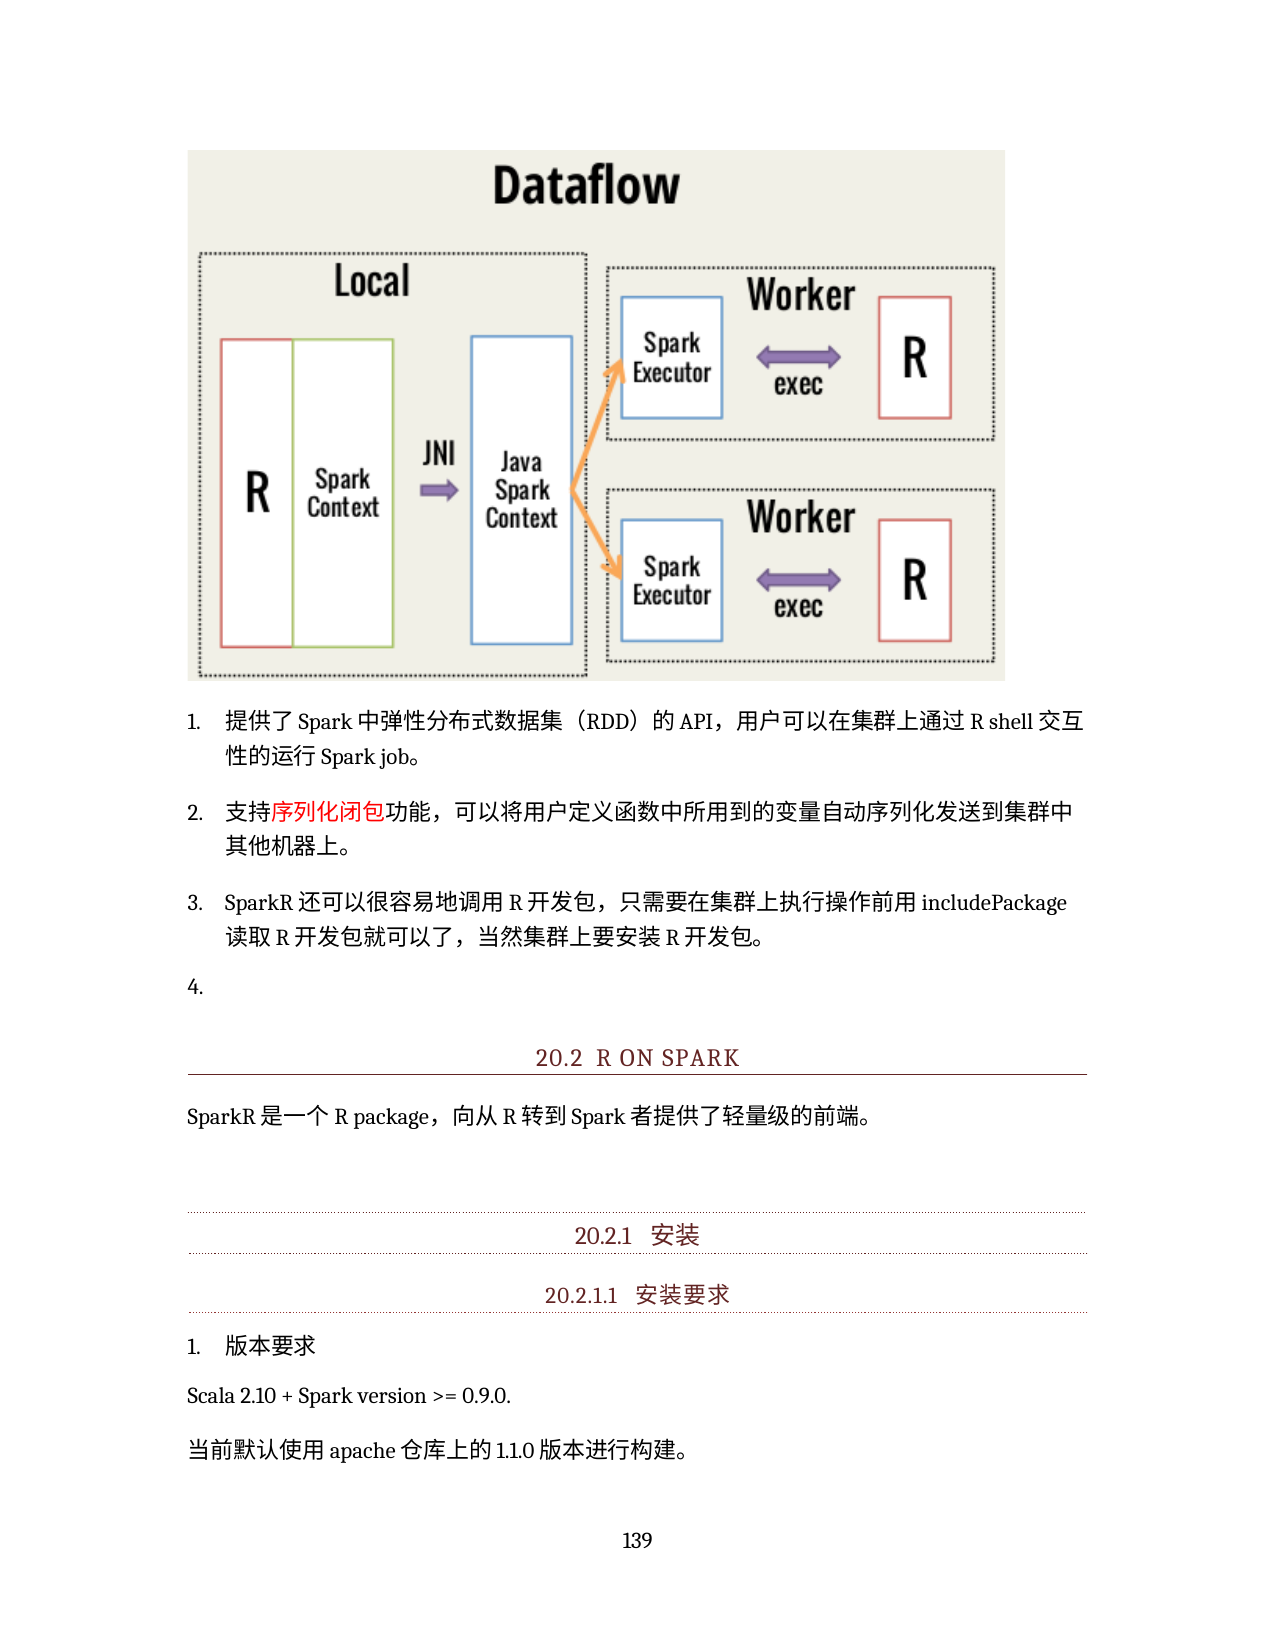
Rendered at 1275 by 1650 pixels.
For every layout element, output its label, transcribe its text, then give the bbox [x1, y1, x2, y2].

list 支持序列化闭包功能，可以将用户定义函数中所用到的变量自动序列化发送到集群中其他机器上。 [187, 793, 1087, 861]
subtitle 安装要求 [187, 1277, 1087, 1313]
text 当前默认使用apache仓库上的1.1.0版本进行构建。 [187, 1432, 1087, 1465]
text SparkR是一个 R package，向从R转到Spark者提供了轻量级的前端。 [187, 1097, 1087, 1131]
list 版本要求 [187, 1327, 1087, 1361]
text Scala 2.10 + Spark version >= 0.9.0. [187, 1383, 1087, 1409]
list 提供了Spark中弹性分布式数据集（RDD）的API，用户可以在集群上通过R shell交互性的运行Spark job。 [187, 703, 1087, 771]
list SparkR还可以很容易地调用R开发包，只需要在集群上执行操作前用includePackage读取R开发包就可以了，当然集群上要安装R开发包。 [187, 884, 1087, 952]
subtitle R on Spark [187, 1043, 1087, 1075]
subtitle 安装 [187, 1212, 1087, 1254]
